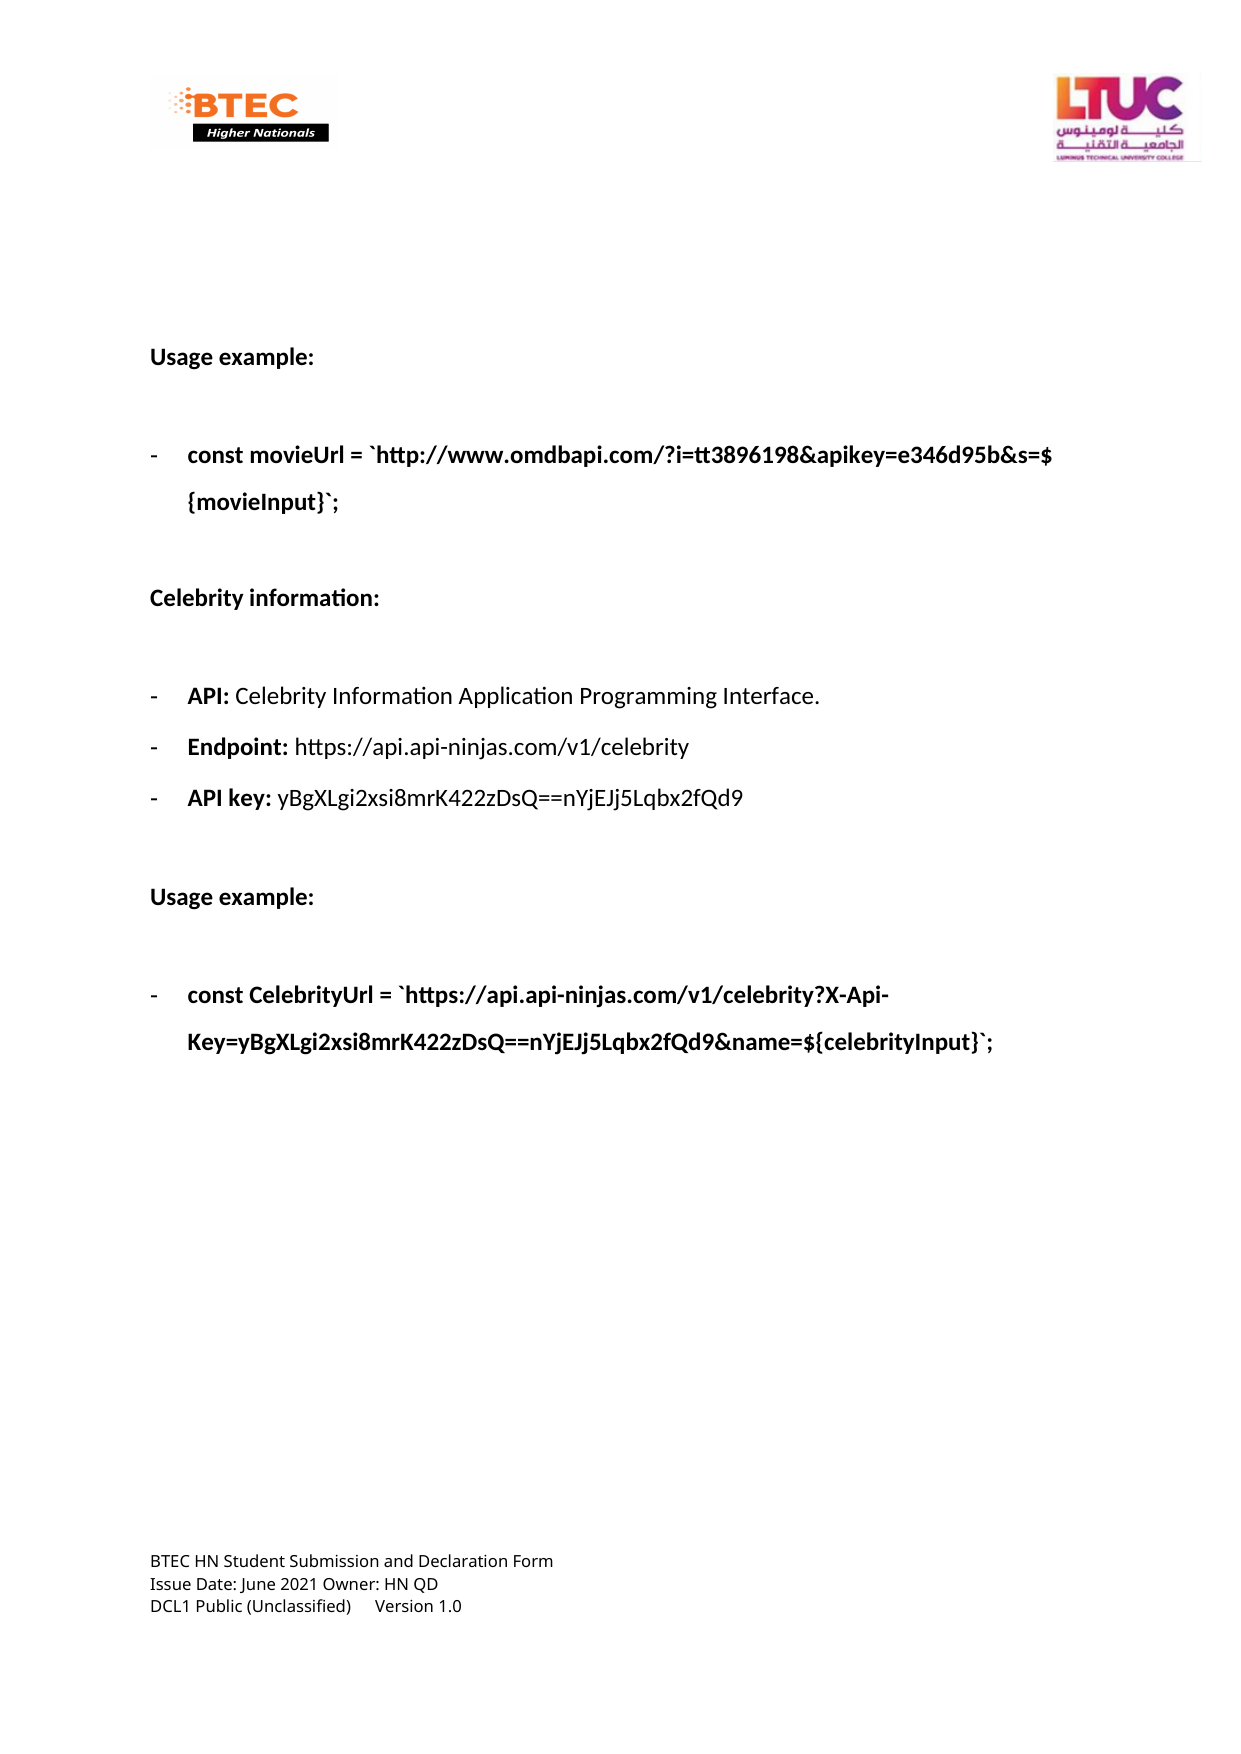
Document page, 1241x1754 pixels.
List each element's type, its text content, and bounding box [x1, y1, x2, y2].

list API: Celebrity Information Application Programming Interface. [150, 678, 1090, 712]
picture [1053, 73, 1202, 163]
list const movieUrl = `http://www.omdbapi.com/?i=tt3896198&apikey=e346d95b&s=${movieInput}`; [150, 437, 1090, 517]
text Usage example: [150, 881, 1090, 912]
text Celebrity information: [150, 582, 1090, 613]
text Usage example: [150, 341, 1090, 372]
list Endpoint: https://api.api-ninjas.com/v1/celebrity [150, 729, 1090, 763]
list const CelebrityUrl = `https://api.api-ninjas.com/v1/celebrity?X-Api-Key=yBgXLgi2xsi8mrK422zDsQ==nYjEJj5Lqbx2fQd9&name=${celebrityInput}`; [150, 977, 1090, 1057]
list API key: yBgXLgi2xsi8mrK422zDsQ==nYjEJj5Lqbx2fQd9 [150, 780, 1090, 814]
picture [150, 76, 339, 150]
